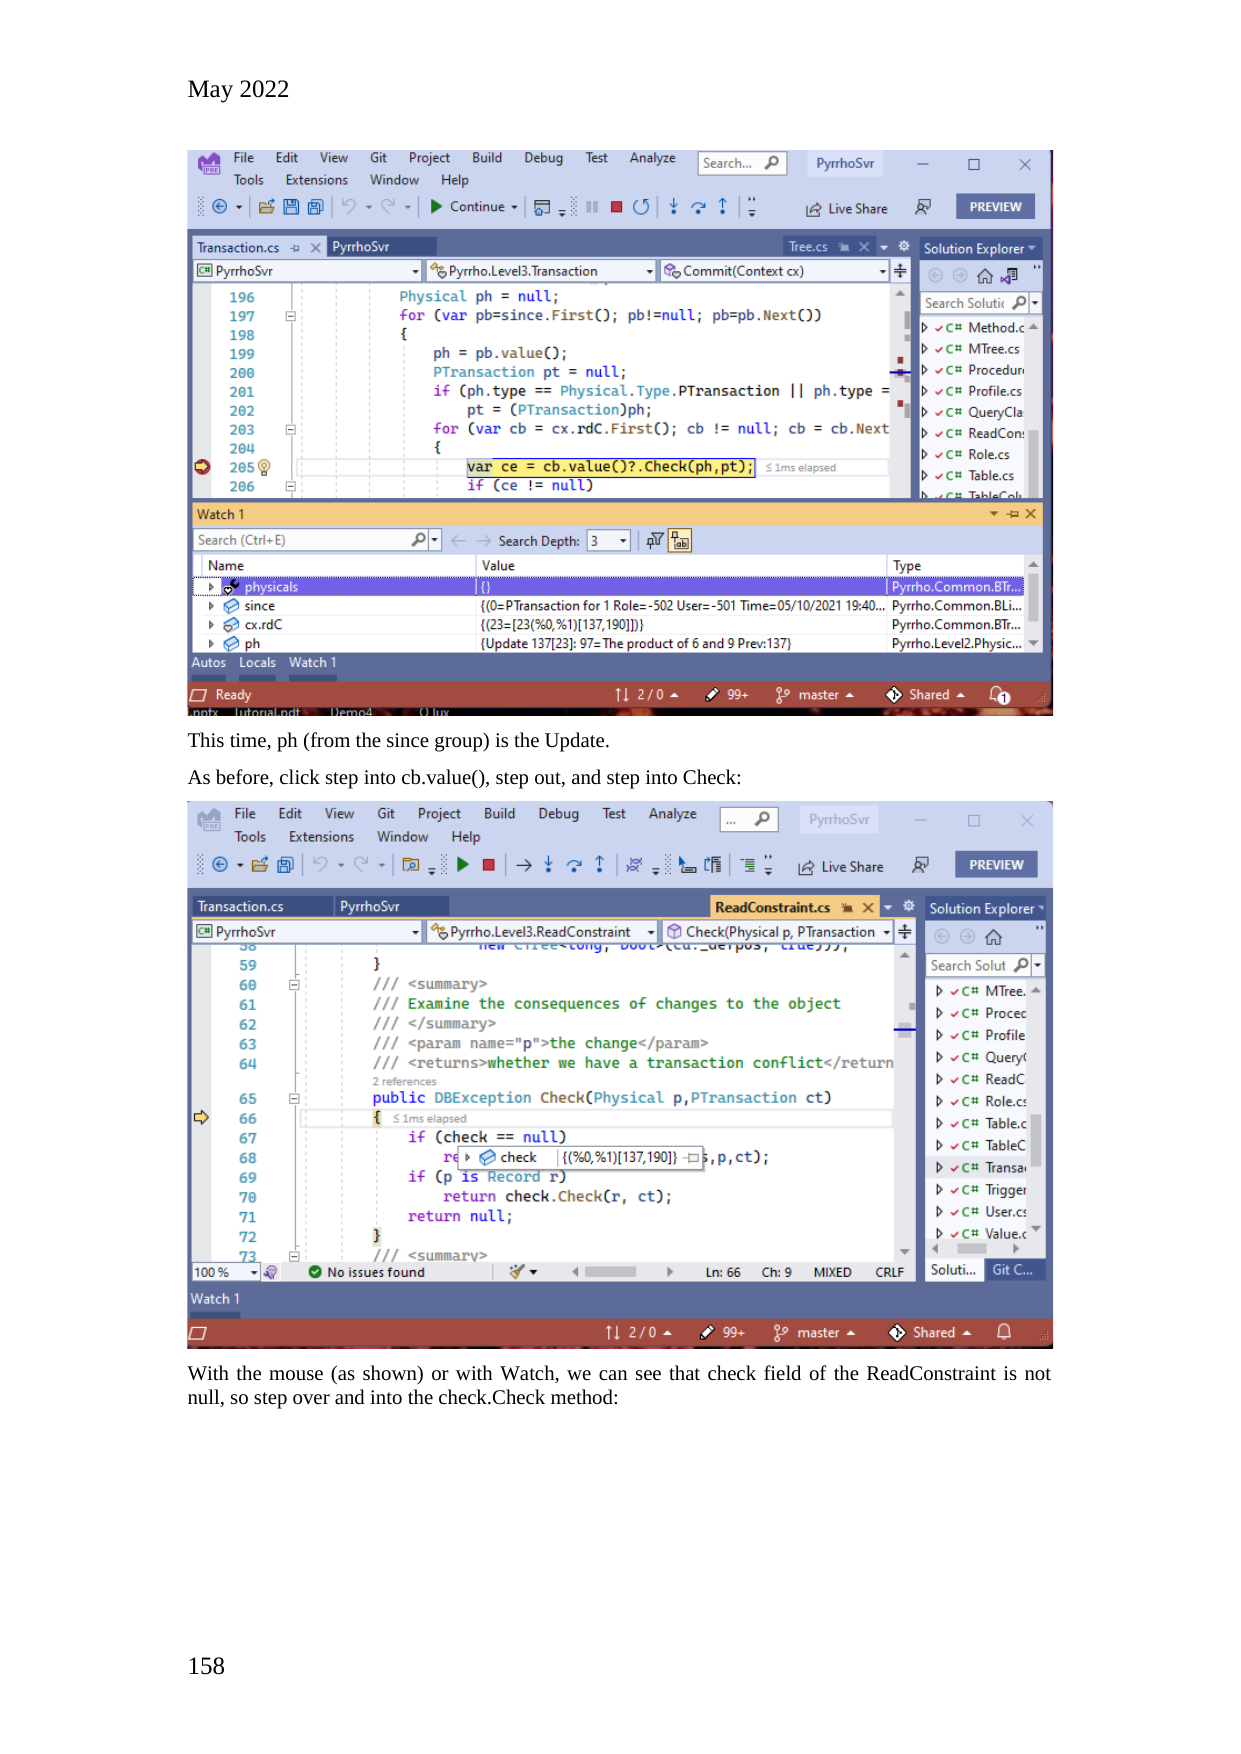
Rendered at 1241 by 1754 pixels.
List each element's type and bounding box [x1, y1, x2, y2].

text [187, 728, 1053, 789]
picture [187, 150, 1054, 716]
picture [187, 801, 1054, 1349]
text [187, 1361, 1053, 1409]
